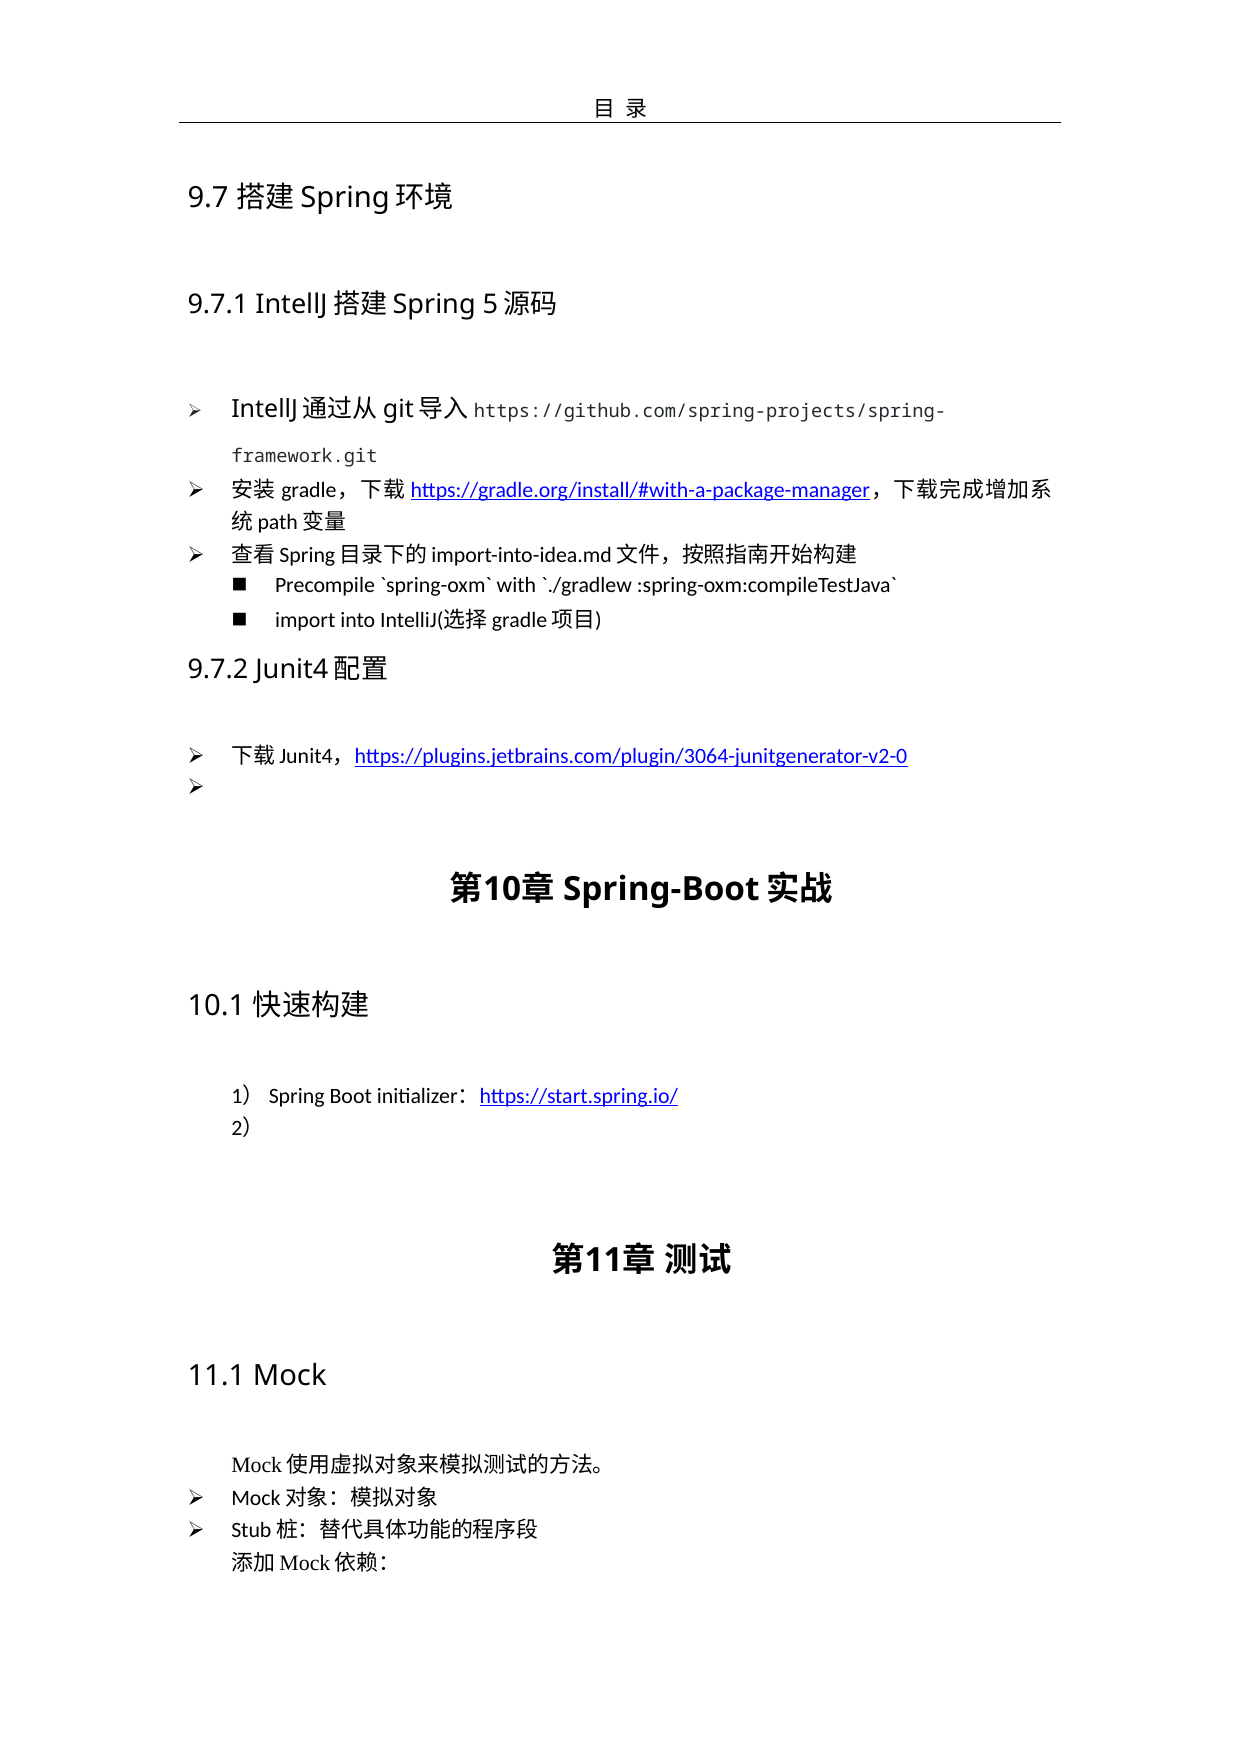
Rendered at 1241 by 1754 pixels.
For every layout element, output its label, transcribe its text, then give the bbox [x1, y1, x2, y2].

subtitle Mock [187, 1342, 1053, 1407]
list Stub桩：替代具体功能的程序段 [187, 1512, 1053, 1544]
text 添加Mock依赖： [231, 1544, 1053, 1577]
list 安装gradle，下载https://gradle.org/install/#with-a-package-manager，下载完成增加系统path变量 [187, 471, 1053, 536]
list Mock对象：模拟对象 [187, 1479, 1053, 1512]
text Mock使用虚拟对象来模拟测试的方法。 [187, 1447, 1053, 1479]
list Precompile `spring-oxm` with `./gradlew :spring-oxm:compileTestJava` [231, 569, 1053, 601]
subtitle Junit4配置 [187, 634, 1053, 699]
list 查看Spring目录下的import-into-idea.md文件，按照指南开始构建 [187, 536, 1053, 569]
subtitle 快速构建 [187, 970, 1053, 1035]
subtitle 搭建Spring环境 [187, 162, 1053, 227]
subtitle IntellJ搭建Spring 5源码 [187, 269, 1053, 334]
list IntellJ通过从git导入https://github.com/spring-projects/spring-framework.git [187, 374, 1053, 471]
subtitle 测试 [187, 1225, 1053, 1290]
list Spring Boot initializer：https://start.spring.io/ [231, 1077, 1053, 1110]
list 下载Junit4，https://plugins.jetbrains.com/plugin/3064-junitgenerator-v2-0 [187, 738, 1053, 771]
subtitle Spring-Boot实战 [187, 853, 1053, 918]
list import into IntelliJ(选择gradle项目) [231, 601, 1053, 634]
